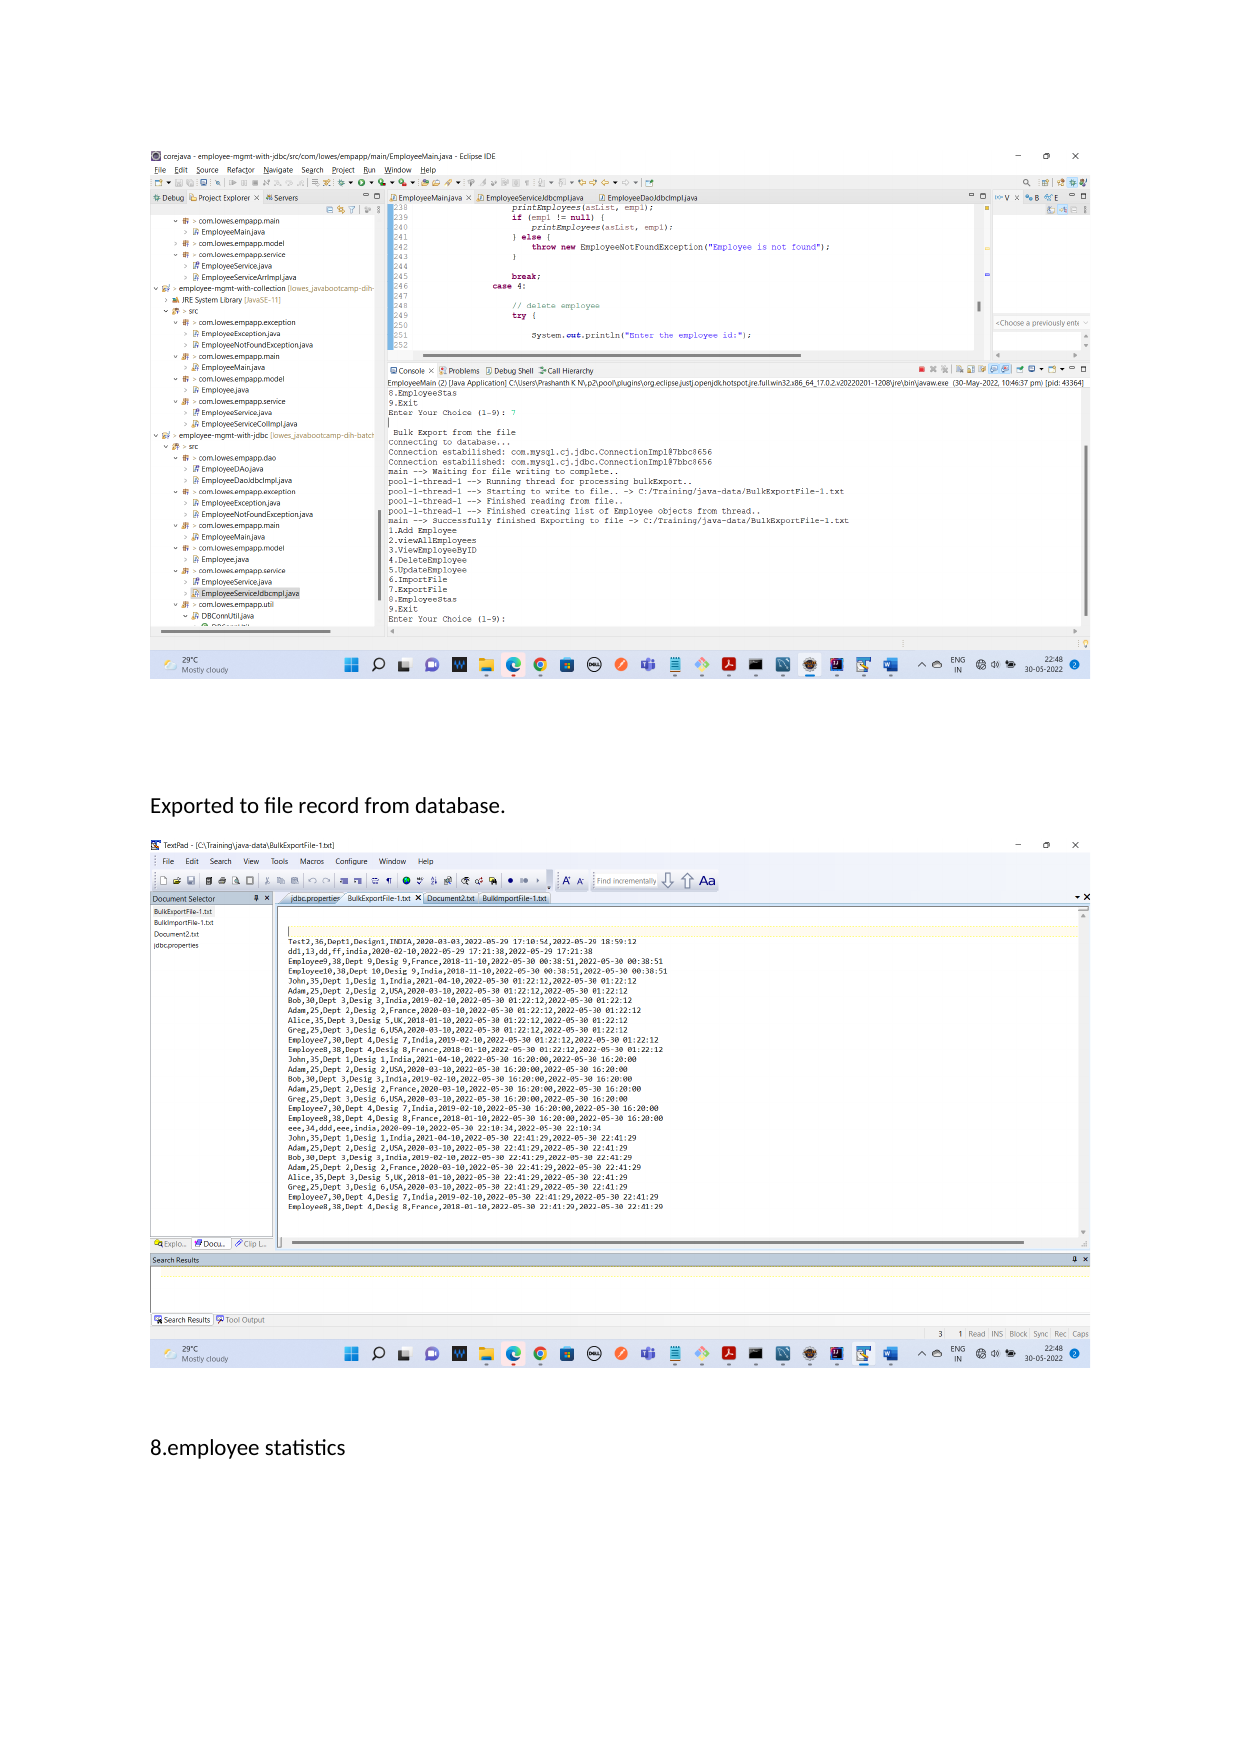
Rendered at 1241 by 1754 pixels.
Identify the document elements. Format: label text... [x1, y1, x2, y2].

picture [150, 150, 1091, 679]
picture [150, 838, 1091, 1368]
text Exported to file record from database. [150, 791, 1090, 819]
text 8.employee statistics [150, 1433, 1090, 1461]
